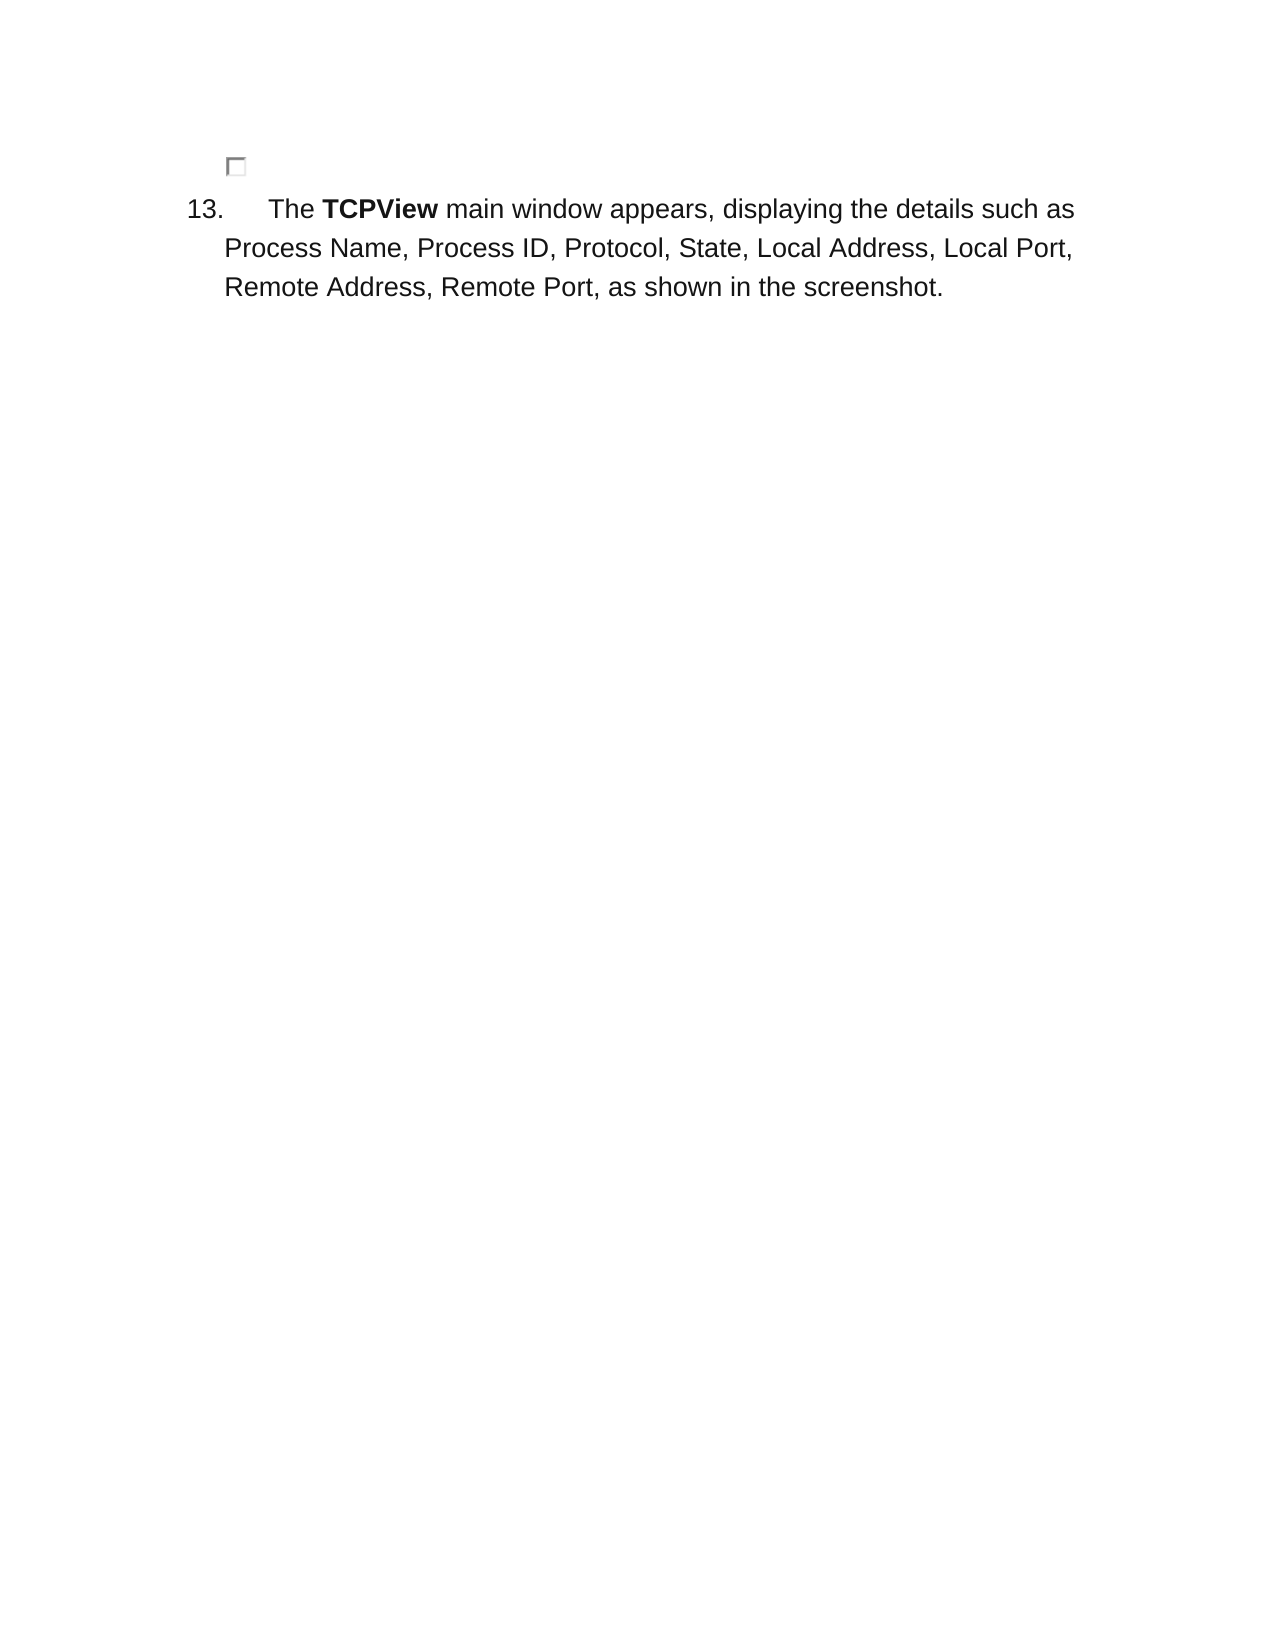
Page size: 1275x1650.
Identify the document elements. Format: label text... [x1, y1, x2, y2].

list The TCPView main window appears, displaying the details such as Process Name, Process ID, Protocol, State, Local Address, Local Port, Remote Address, Remote Port, as shown in the screenshot. [187, 150, 1094, 302]
